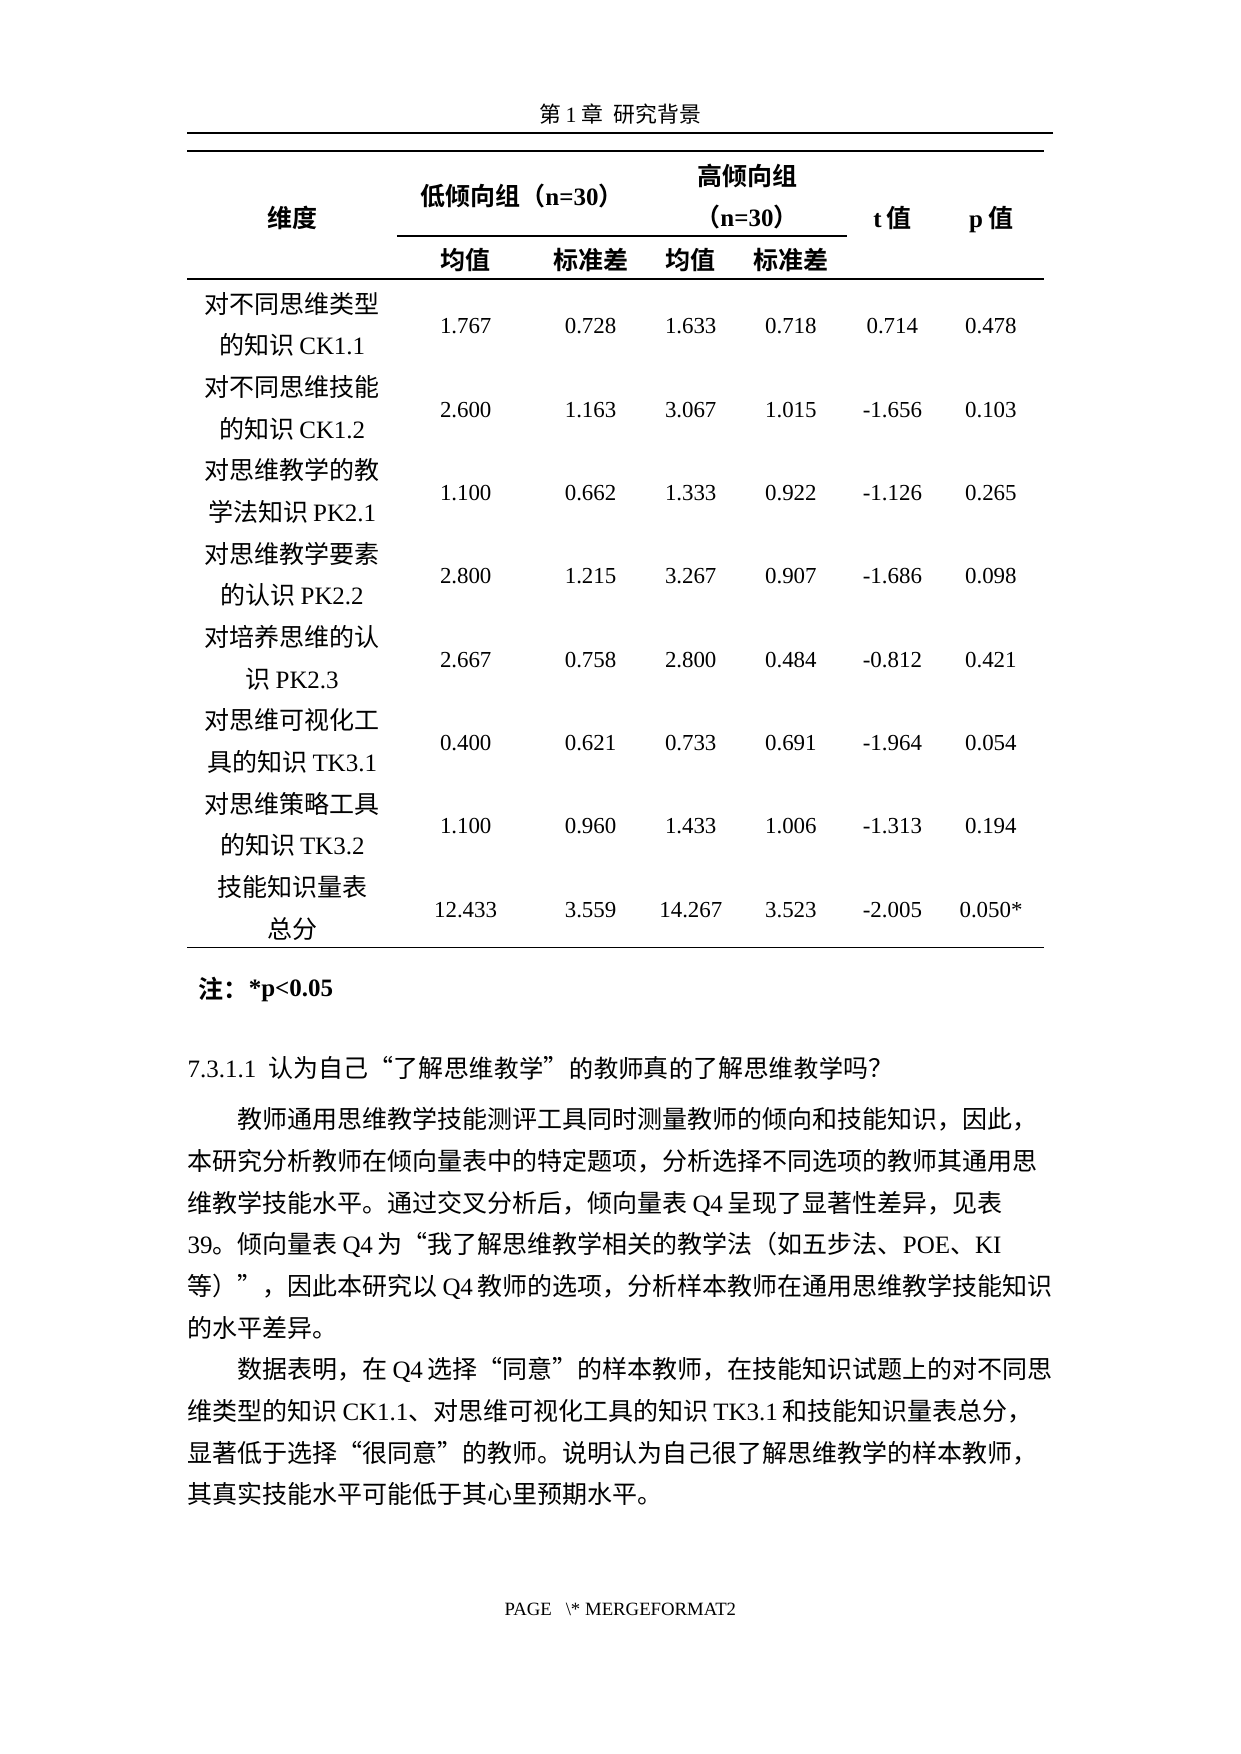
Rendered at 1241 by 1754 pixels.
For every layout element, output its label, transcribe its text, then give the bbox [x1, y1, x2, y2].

text 数据表明，在Q4选择“同意”的样本教师，在技能知识试题上的对不同思维类型的知识CK1.1、对思维可视化工具的知识TK3.1和技能知识量表总分，显著低于选择“很同意”的教师。说明认为自己很了解思维教学的样本教师，其真实技能水平可能低于其心里预期水平。 [187, 1346, 1053, 1512]
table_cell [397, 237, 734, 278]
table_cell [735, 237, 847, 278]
text 教师通用思维教学技能测评工具同时测量教师的倾向和技能知识，因此，本研究分析教师在倾向量表中的特定题项，分析选择不同选项的教师其通用思维教学技能水平。通过交叉分析后，倾向量表Q4呈现了显著性差异，见表39。倾向量表Q4为“我了解思维教学相关的教学法（如五步法、POE、KI等）”，因此本研究以Q4教师的选项，分析样本教师在通用思维教学技能知识的水平差异。 [187, 1096, 1053, 1346]
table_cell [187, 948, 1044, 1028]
subtitle 认为自己“了解思维教学”的教师真的了解思维教学吗？ [187, 1053, 1053, 1083]
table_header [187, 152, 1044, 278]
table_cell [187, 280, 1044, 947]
